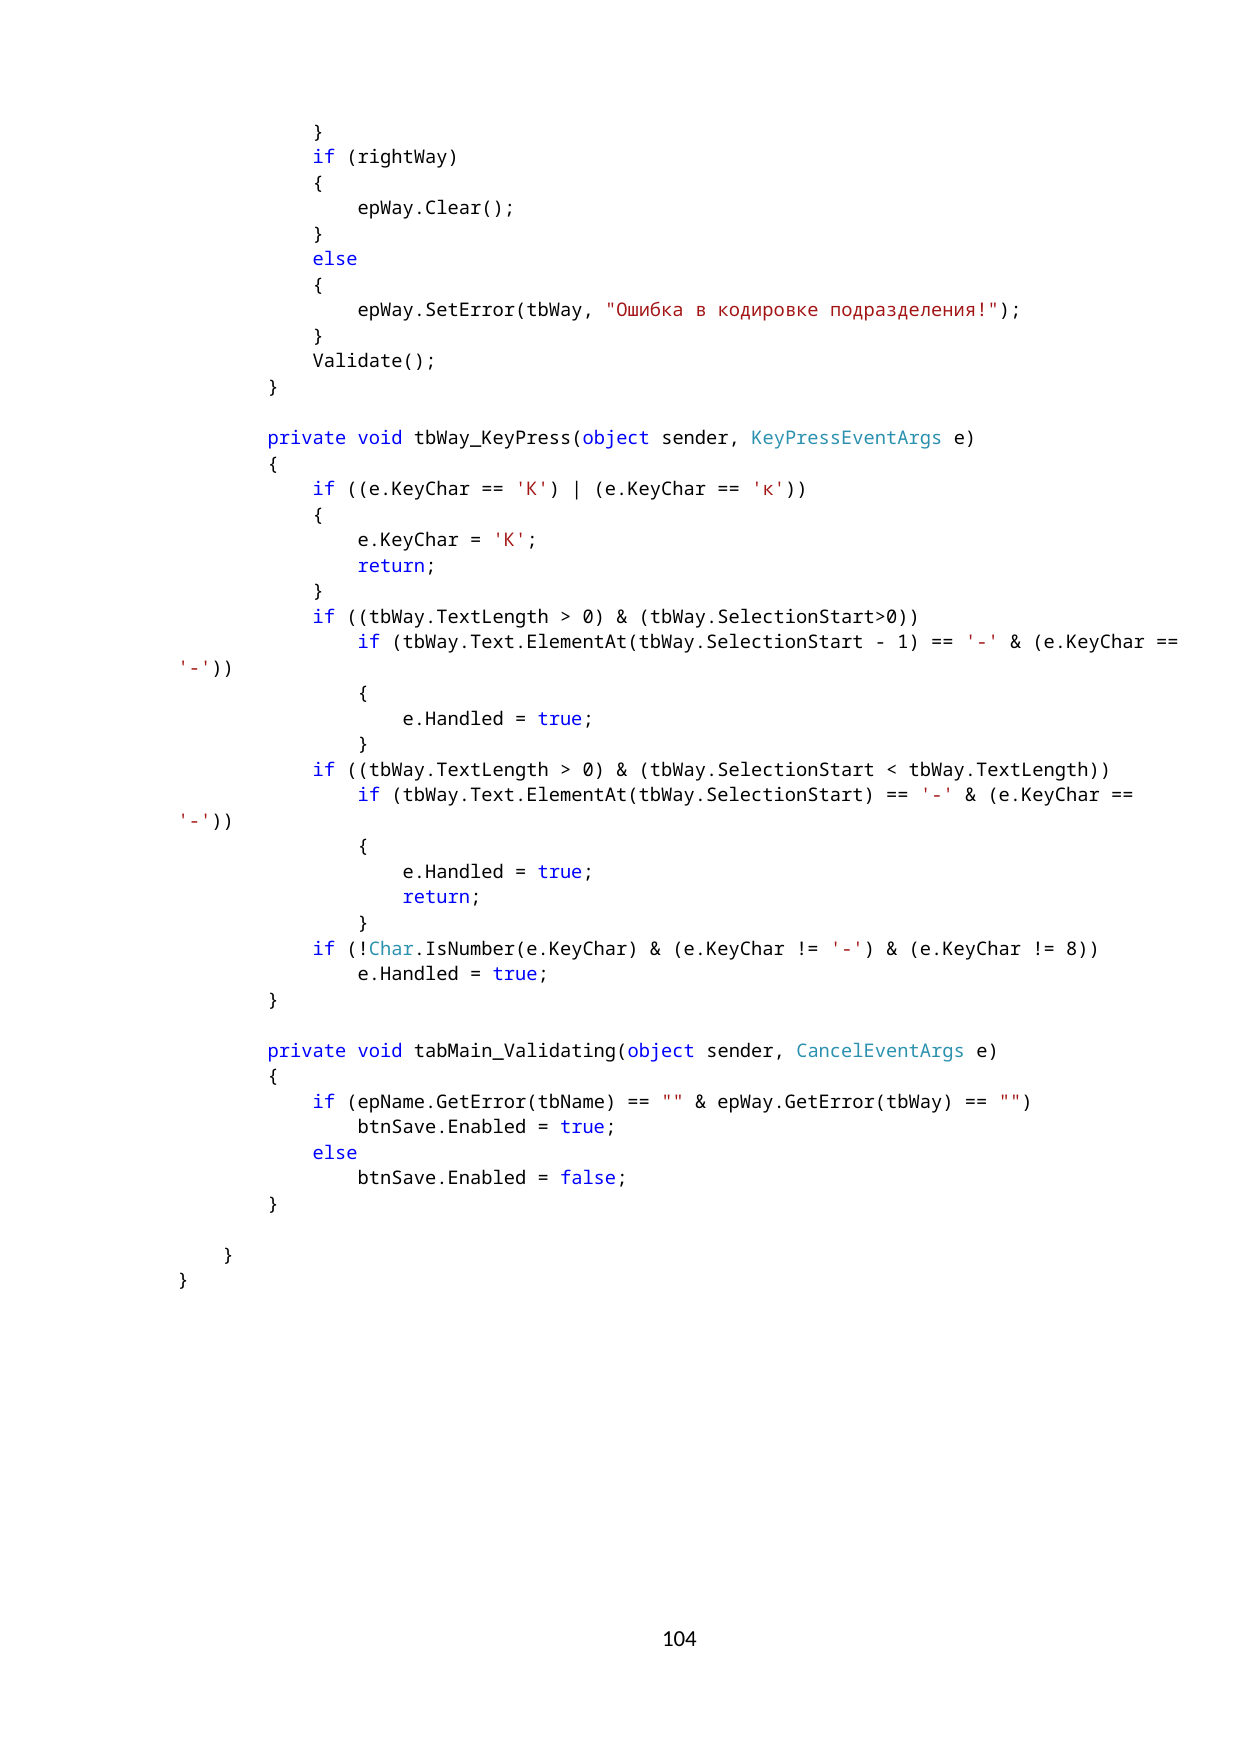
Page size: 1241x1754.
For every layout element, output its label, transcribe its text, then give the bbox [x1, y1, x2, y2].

text { [177, 501, 1181, 526]
text } [177, 220, 1181, 246]
text } [177, 986, 1181, 1011]
text } [177, 577, 1181, 603]
text private void tbWay_KeyPress(object sender, KeyPressEventArgs e) [177, 424, 1181, 450]
text } [177, 909, 1181, 935]
text if ((tbWay.TextLength > 0) & (tbWay.SelectionStart>0)) [177, 603, 1181, 628]
text e.Handled = true; [177, 858, 1181, 884]
text if (epName.GetError(tbName) == "" & epWay.GetError(tbWay) == "") [177, 1088, 1181, 1113]
text { [177, 450, 1181, 475]
text else [177, 246, 1181, 271]
text else [177, 1139, 1181, 1164]
text e.Handled = true; [177, 960, 1181, 986]
text if (tbWay.Text.ElementAt(tbWay.SelectionStart - 1) == '-' & (e.KeyChar == '-')) [177, 628, 1181, 679]
text btnSave.Enabled = false; [177, 1164, 1181, 1190]
text btnSave.Enabled = true; [177, 1113, 1181, 1139]
text } [177, 731, 1181, 756]
text { [177, 679, 1181, 705]
text { [177, 833, 1181, 858]
text } [177, 1241, 1181, 1267]
text e.KeyChar = 'К'; [177, 526, 1181, 552]
text Validate(); [177, 348, 1181, 373]
text } [177, 1267, 1181, 1292]
text if ((e.KeyChar == 'К') | (e.KeyChar == 'к')) [177, 475, 1181, 501]
text } [177, 322, 1181, 348]
text { [177, 1062, 1181, 1088]
text return; [177, 552, 1181, 577]
text return; [177, 884, 1181, 909]
text { [177, 271, 1181, 297]
text { [177, 169, 1181, 195]
text if ((tbWay.TextLength > 0) & (tbWay.SelectionStart < tbWay.TextLength)) [177, 756, 1181, 782]
text e.Handled = true; [177, 705, 1181, 731]
text epWay.SetError(tbWay, "Ошибка в кодировке подразделения!"); [177, 297, 1181, 322]
text } [177, 373, 1181, 399]
text } [177, 118, 1181, 144]
text if (tbWay.Text.ElementAt(tbWay.SelectionStart) == '-' & (e.KeyChar == '-')) [177, 782, 1181, 833]
text if (rightWay) [177, 144, 1181, 169]
text epWay.Clear(); [177, 195, 1181, 220]
text private void tabMain_Validating(object sender, CancelEventArgs e) [177, 1037, 1181, 1062]
text } [177, 1190, 1181, 1216]
text if (!Char.IsNumber(e.KeyChar) & (e.KeyChar != '-') & (e.KeyChar != 8)) [177, 935, 1181, 960]
